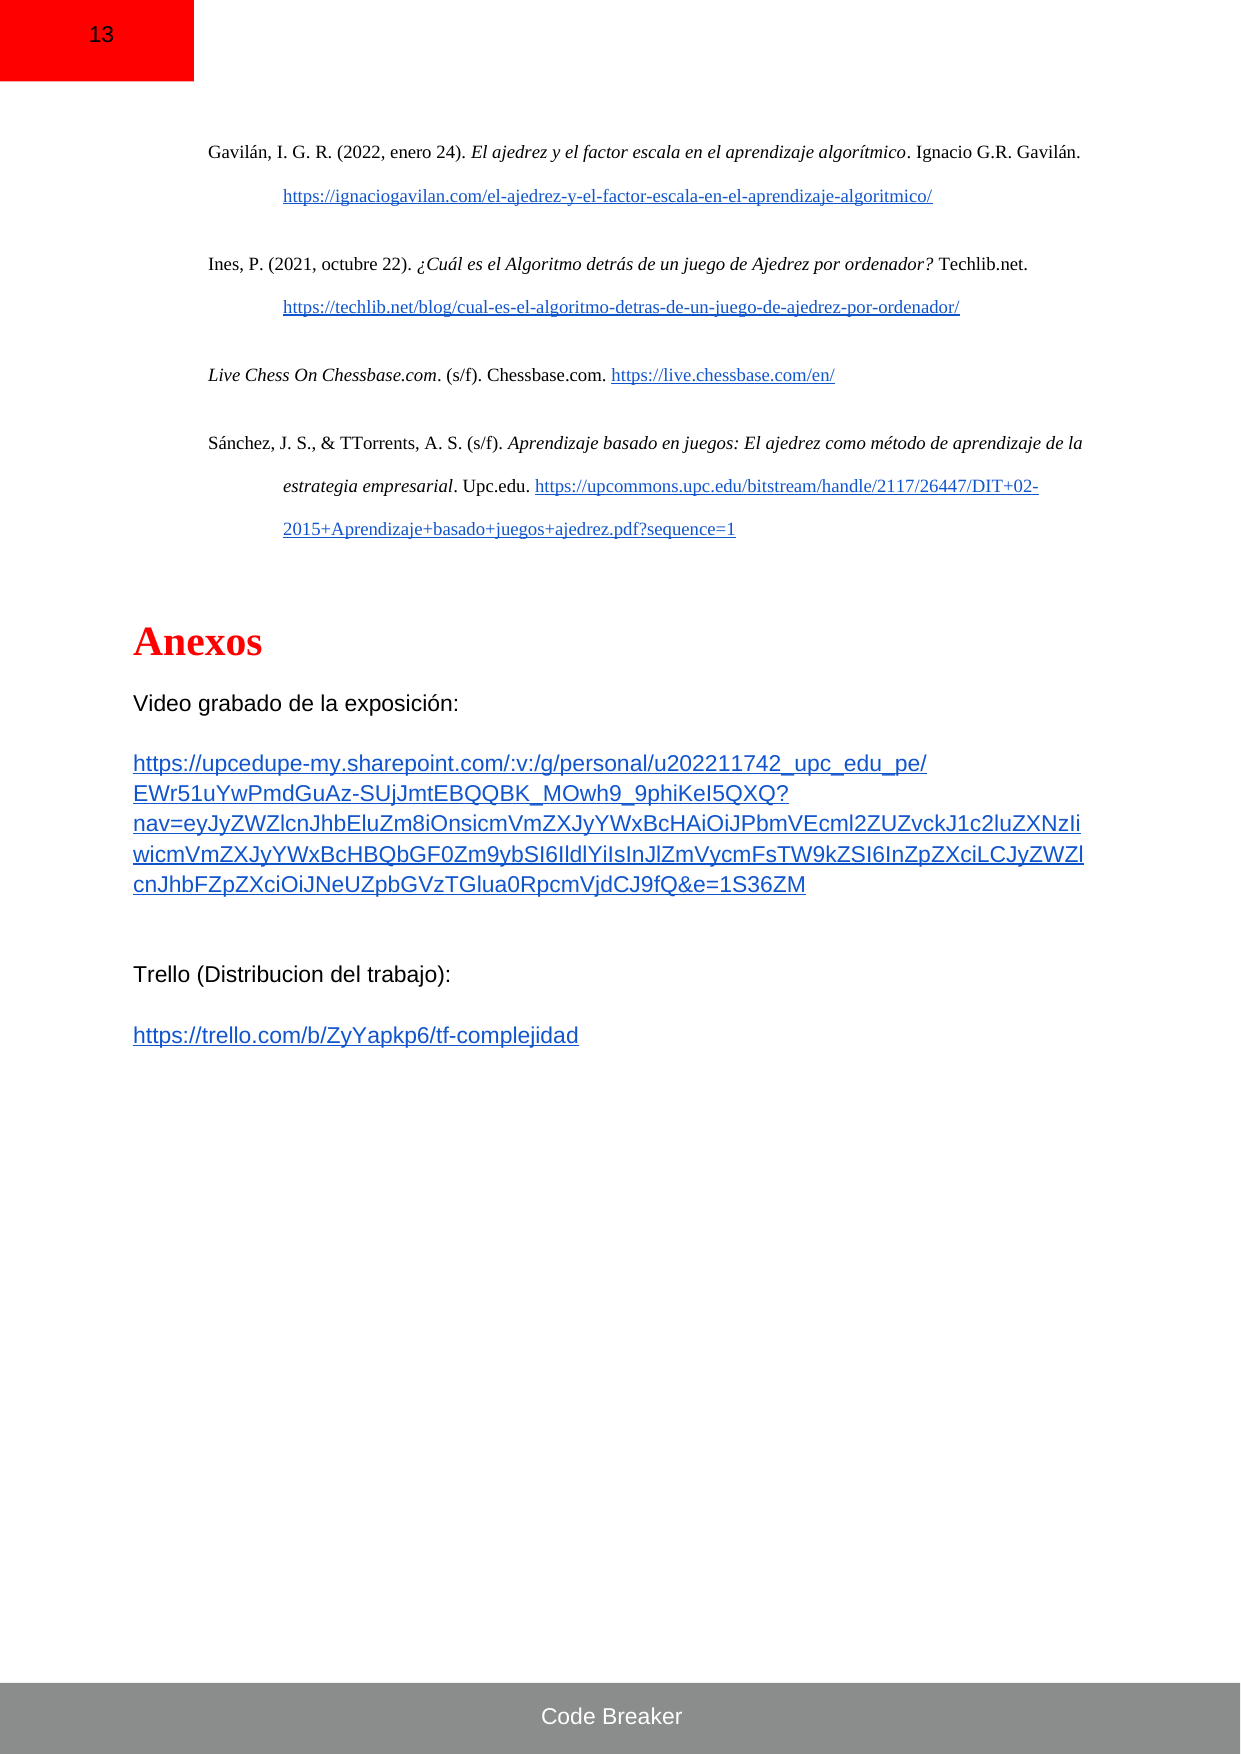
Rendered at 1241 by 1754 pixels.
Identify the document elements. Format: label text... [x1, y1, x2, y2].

text https://trello.com/b/ZyYapkp6/tf-complejidad [133, 1022, 1090, 1048]
text Ines, P. (2021, octubre 22). ¿Cuál es el Algoritmo detrás de un juego de Ajedrez por ordenador? Techlib.net. https://techlib.net/blog/cual-es-el-algoritmo-detras-de-un-juego-de-ajedrez-por-ordenador/ [208, 253, 1090, 317]
subtitle Anexos [133, 617, 1090, 664]
text https://upcedupe-my.sharepoint.com/:v:/g/personal/u202211742_upc_edu_pe/EWr51uYwPmdGuAz-SUjJmtEBQQBK_MOwh9_9phiKeI5QXQ?nav=eyJyZWZlcnJhbEluZm8iOnsicmVmZXJyYWxBcHAiOiJPbmVEcml2ZUZvckJ1c2luZXNzIiwicmVmZXJyYWxBcHBQbGF0Zm9ybSI6IldlYiIsInJlZmVycmFsTW9kZSI6InZpZXciLCJyZWZlcnJhbFZpZXciOiJNeUZpbGVzTGlua0RpcmVjdCJ9fQ&e=1S36ZM [133, 750, 1090, 897]
text Sánchez, J. S., & TTorrents, A. S. (s/f). Aprendizaje basado en juegos: El ajedrez como método de aprendizaje de la estrategia empresarial. Upc.edu. https://upcommons.upc.edu/bitstream/handle/2117/26447/DIT+02-2015+Aprendizaje+basado+juegos+ajedrez.pdf?sequence=1 [208, 432, 1090, 540]
text Video grabado de la exposición: [133, 689, 1090, 716]
text Gavilán, I. G. R. (2022, enero 24). El ajedrez y el factor escala en el aprendizaje algorítmico. Ignacio G.R. Gavilán. https://ignaciogavilan.com/el-ajedrez-y-el-factor-escala-en-el-aprendizaje-algoritmico/ [208, 141, 1090, 206]
text Trello (Distribucion del trabajo): [133, 961, 1090, 988]
text Live Chess On Chessbase.com. (s/f). Chessbase.com. https://live.chessbase.com/en/ [208, 364, 1090, 386]
